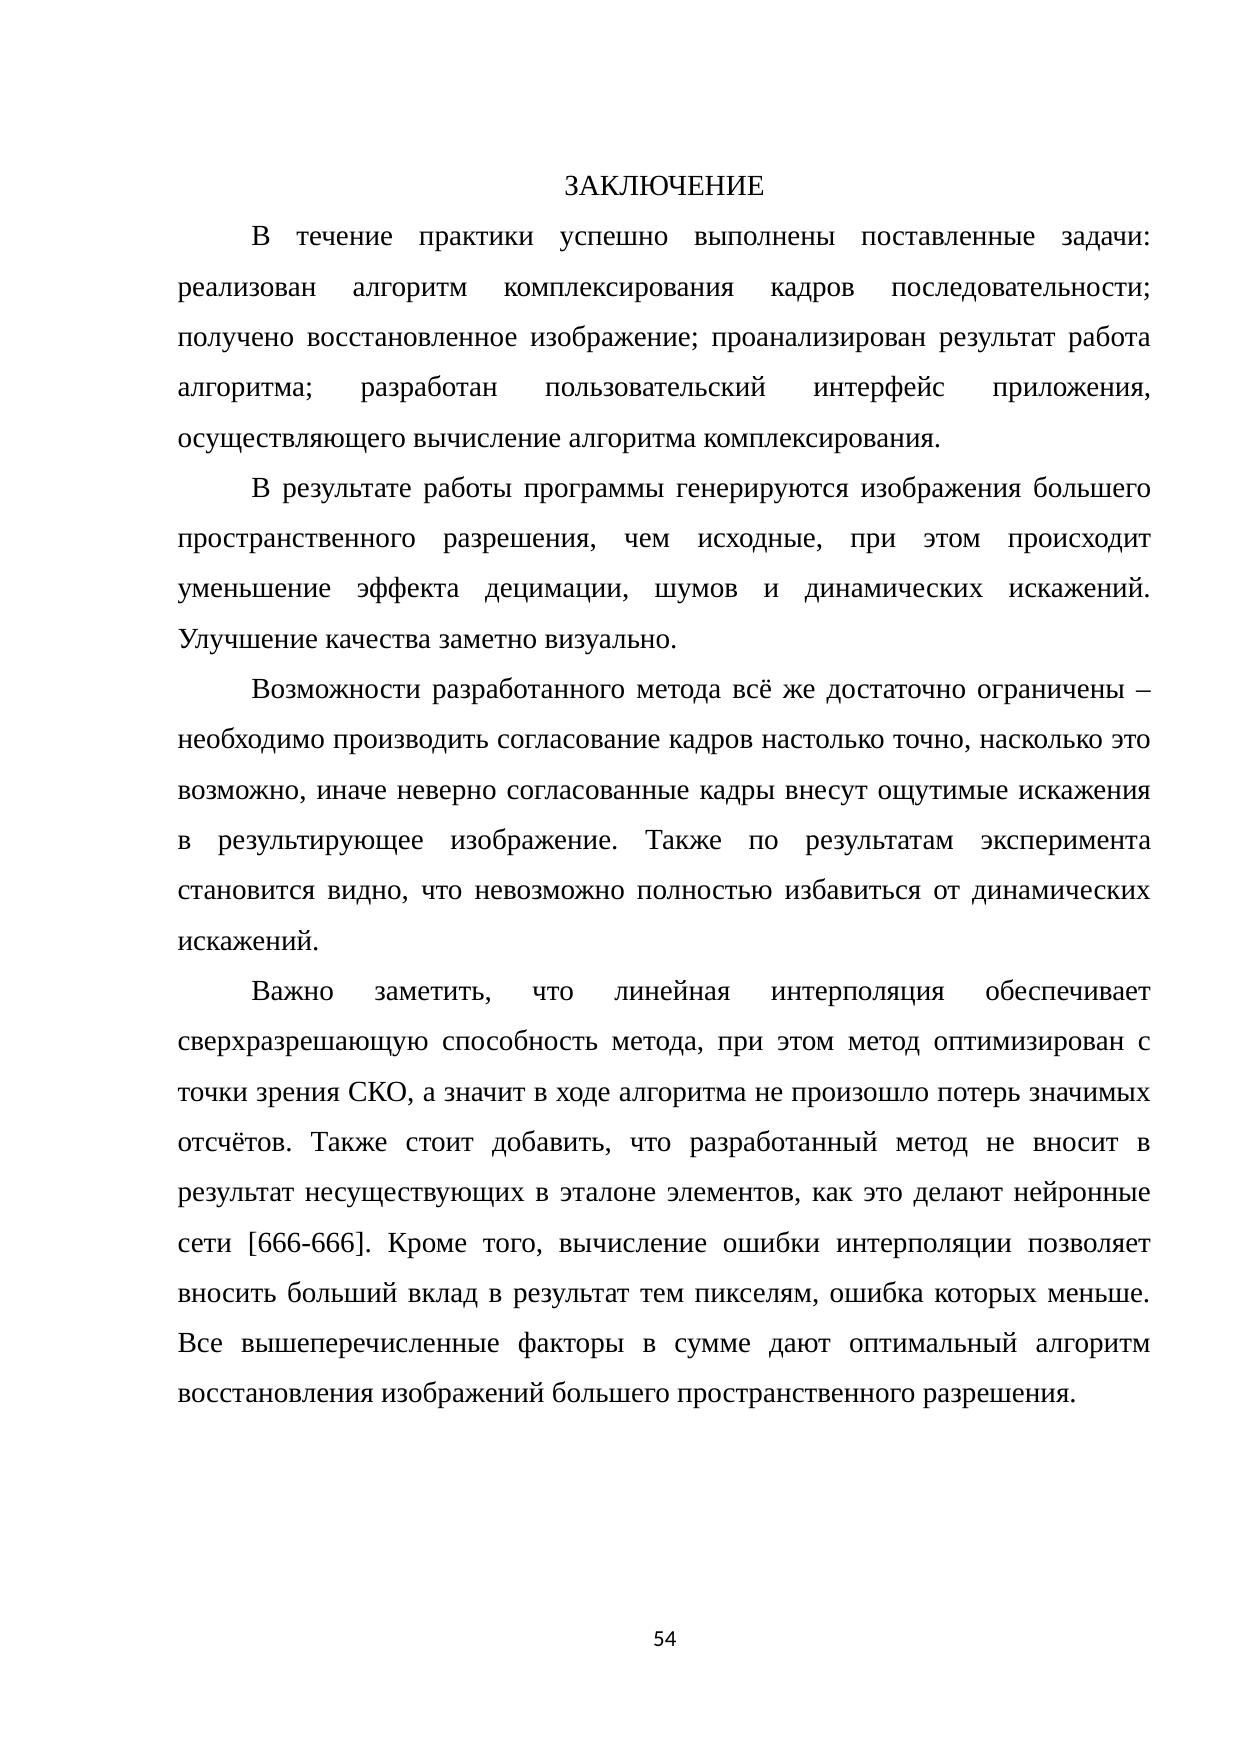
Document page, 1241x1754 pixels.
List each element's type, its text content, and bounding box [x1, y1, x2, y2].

text Заключение [177, 168, 1152, 202]
text В течение практики успешно выполнены поставленные задачи: реализован алгоритм комплексирования кадров последовательности; получено восстановленное изображение; проанализирован результат работа алгоритма; разработан пользовательский интерфейс приложения, осуществляющего вычисление алгоритма комплексирования. [177, 218, 1152, 453]
text В результате работы программы генерируются изображения большего пространственного разрешения, чем исходные, при этом происходит уменьшение эффекта децимации, шумов и динамических искажений. Улучшение качества заметно визуально. [177, 470, 1152, 654]
text Возможности разработанного метода всё же достаточно ограничены – необходимо производить согласование кадров настолько точно, насколько это возможно, иначе неверно согласованные кадры внесут ощутимые искажения в результирующее изображение. Также по результатам эксперимента становится видно, что невозможно полностью избавиться от динамических искажений. [177, 671, 1152, 956]
text Важно заметить, что линейная интерполяция обеспечивает сверхразрешающую способность метода, при этом метод оптимизирован с точки зрения СКО, а значит в ходе алгоритма не произошло потерь значимых отсчётов. Также стоит добавить, что разработанный метод не вносит в результат несуществующих в эталоне элементов, как это делают нейронные сети [666-666]. Кроме того, вычисление ошибки интерполяции позволяет вносить больший вклад в результат тем пикселям, ошибка которых меньше. Все вышеперечисленные факторы в сумме дают оптимальный алгоритм восстановления изображений большего пространственного разрешения. [177, 973, 1152, 1409]
